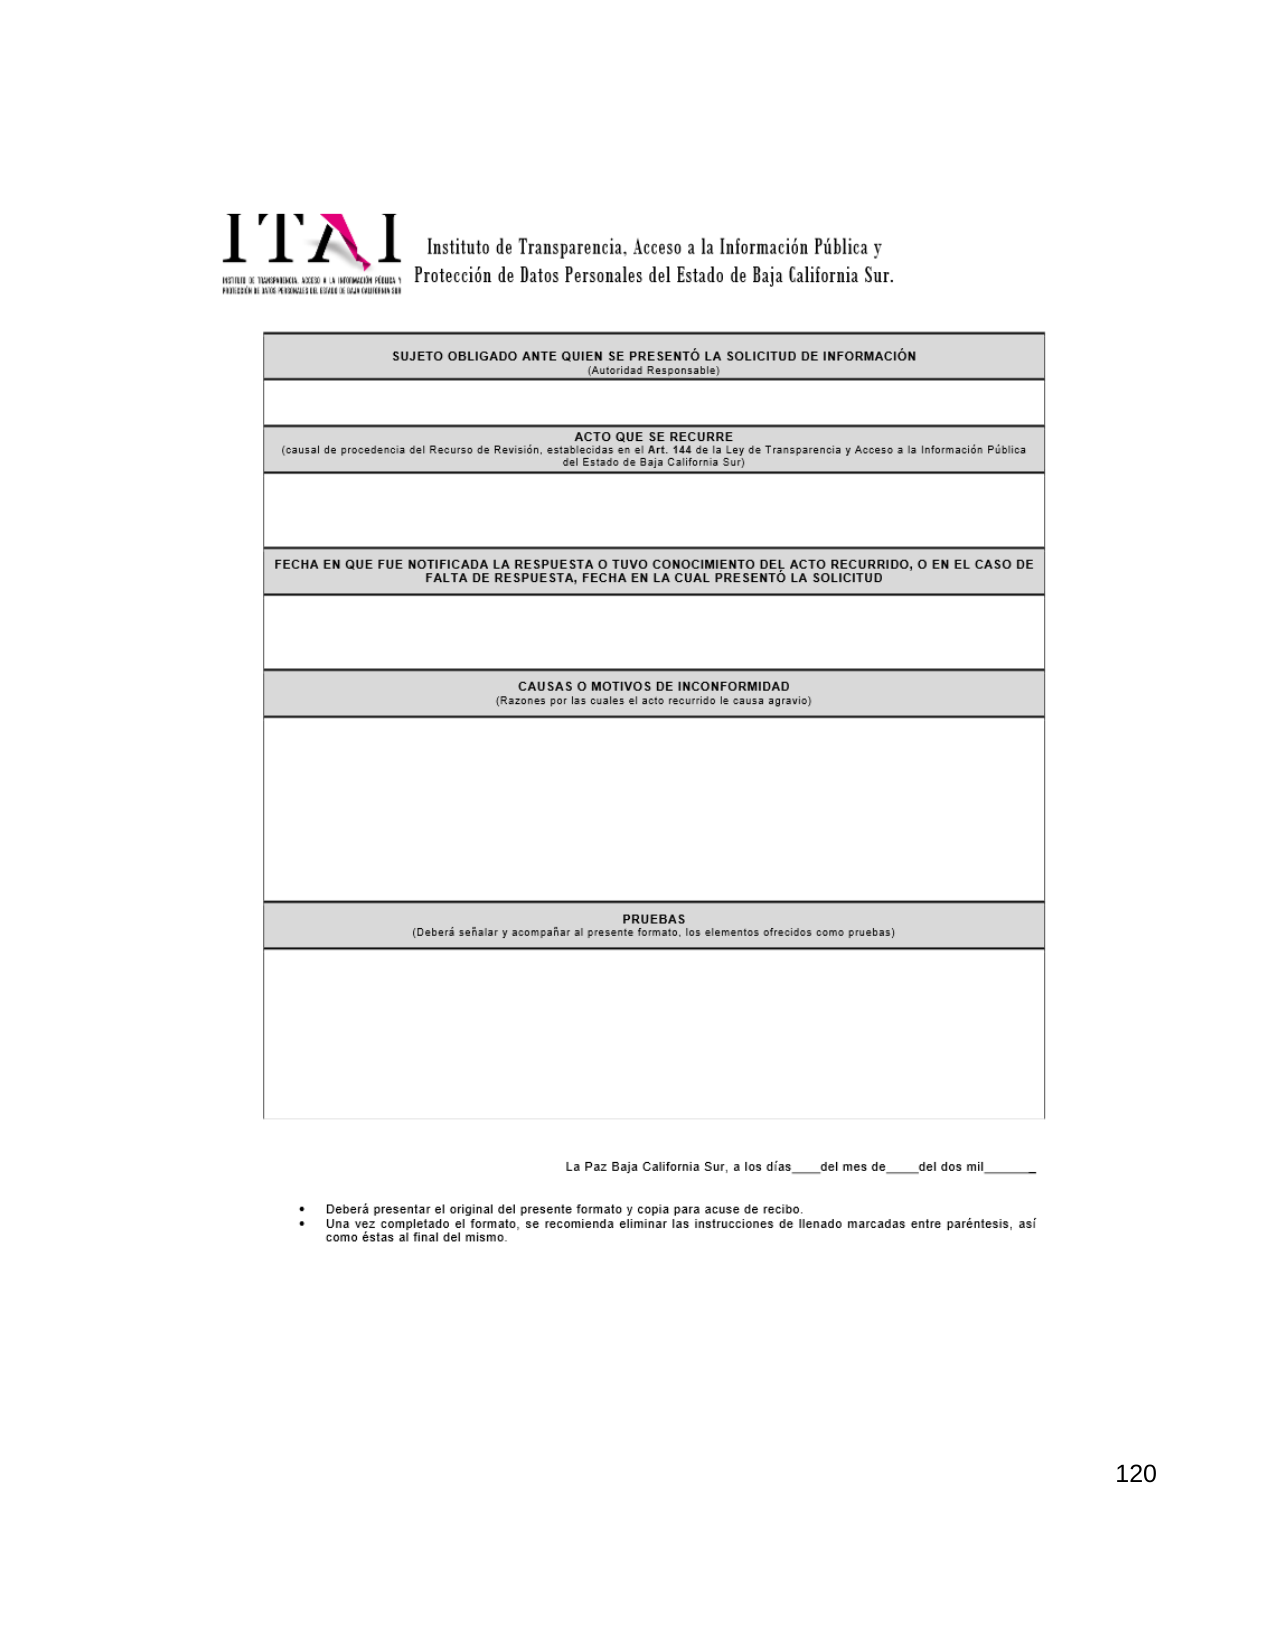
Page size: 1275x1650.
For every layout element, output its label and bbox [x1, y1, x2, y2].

picture [177, 177, 1090, 1359]
